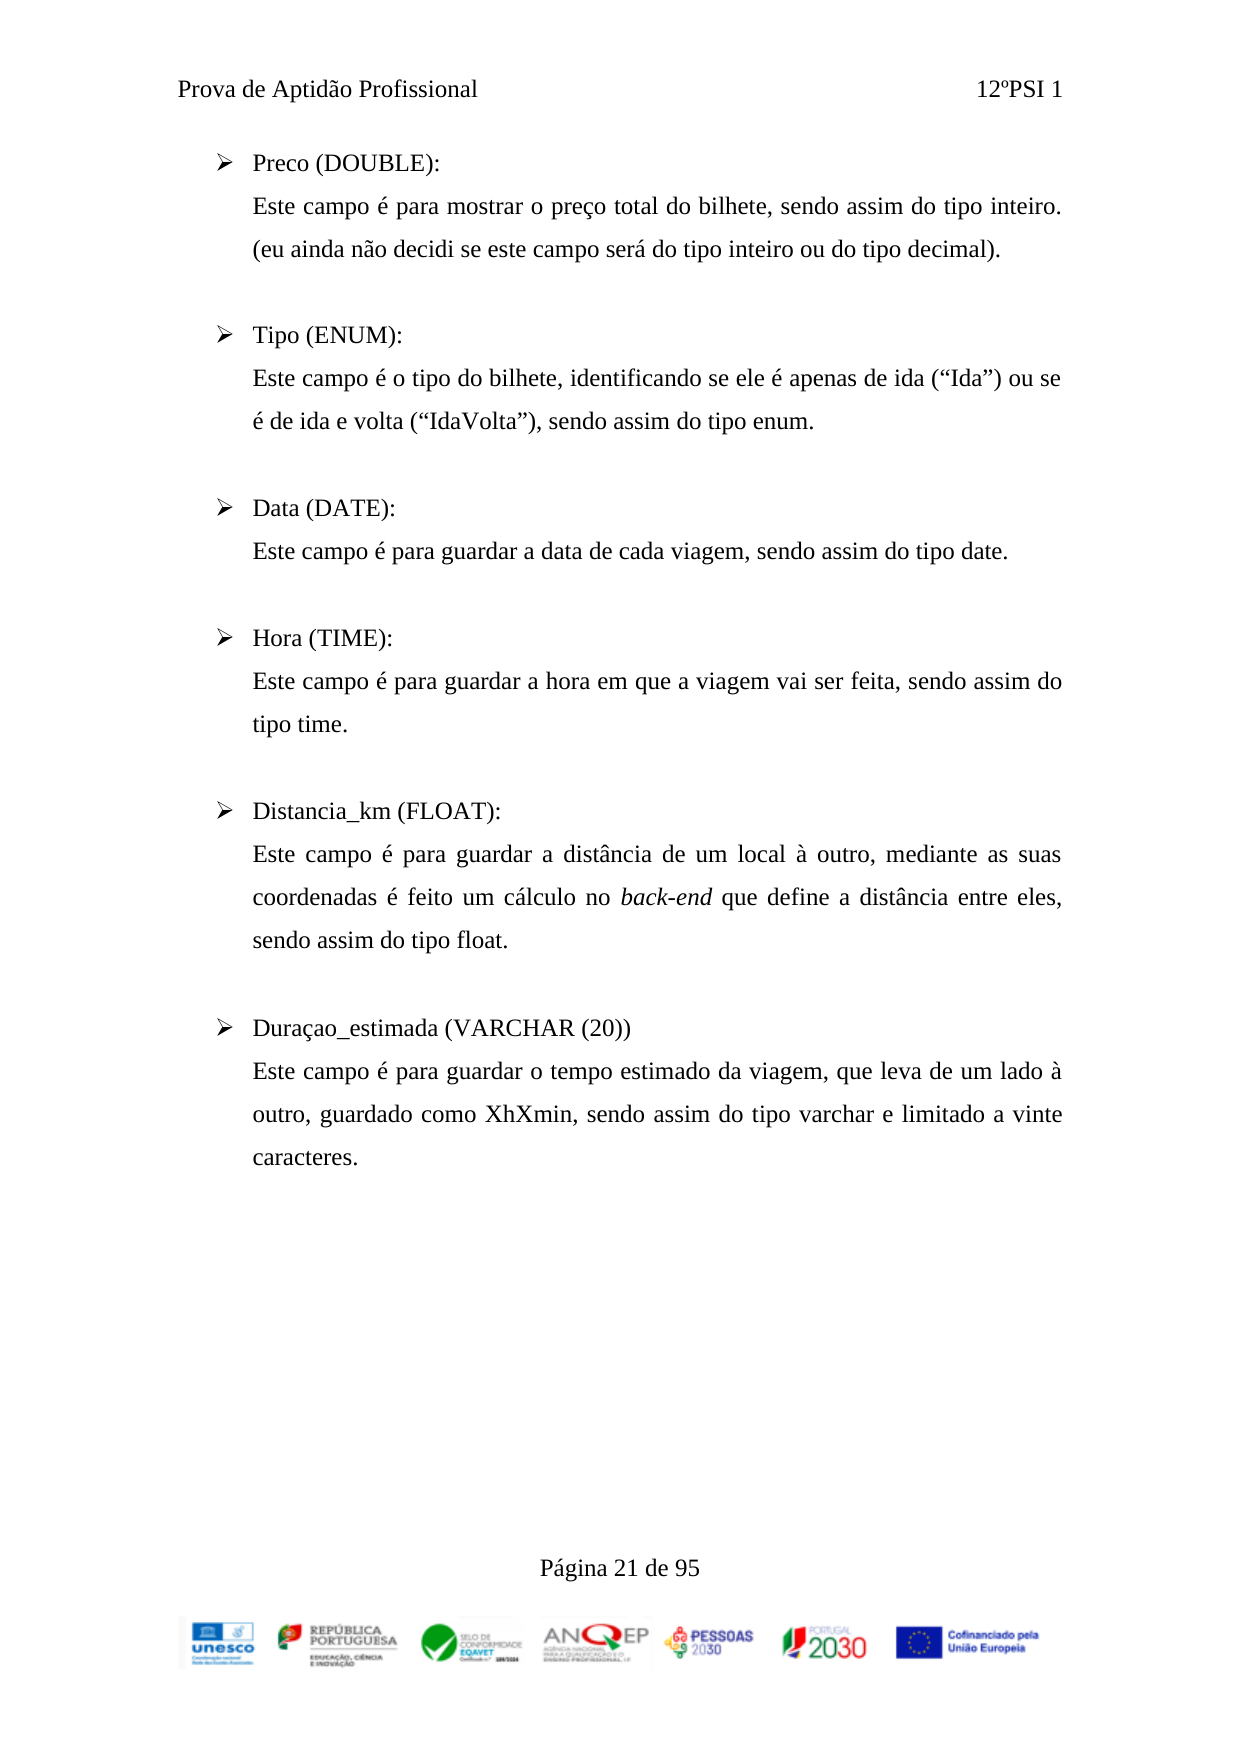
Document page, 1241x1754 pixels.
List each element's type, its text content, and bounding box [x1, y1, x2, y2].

list Duraçao_estimada (VARCHAR (20)) [215, 1013, 1063, 1041]
list Tipo (ENUM): [215, 320, 1063, 349]
list Este campo é para guardar a distância de um local à outro, mediante as suas coordenadas é feito um cálculo no back-end que define a distância entre eles, sendo assim do tipo float. [252, 839, 1063, 954]
list Data (DATE): [215, 493, 1063, 521]
list Este campo é para guardar a hora em que a viagem vai ser feita, sendo assim do tipo time. [252, 666, 1063, 738]
list Preco (DOUBLE): [215, 148, 1063, 176]
picture [177, 1615, 1084, 1677]
list Este campo é o tipo do bilhete, identificando se ele é apenas de ida (“Ida”) ou se é de ida e volta (“IdaVolta”), sendo assim do tipo enum. [252, 363, 1063, 435]
list Hora (TIME): [215, 623, 1063, 652]
list Distancia_km (FLOAT): [215, 796, 1063, 825]
list Este campo é para mostrar o preço total do bilhete, sendo assim do tipo inteiro. (eu ainda não decidi se este campo será do tipo inteiro ou do tipo decimal). [252, 191, 1063, 263]
list Este campo é para guardar a data de cada viagem, sendo assim do tipo date. [252, 536, 1063, 564]
list Este campo é para guardar o tempo estimado da viagem, que leva de um lado à outro, guardado como XhXmin, sendo assim do tipo varchar e limitado a vinte caracteres. [252, 1056, 1063, 1171]
